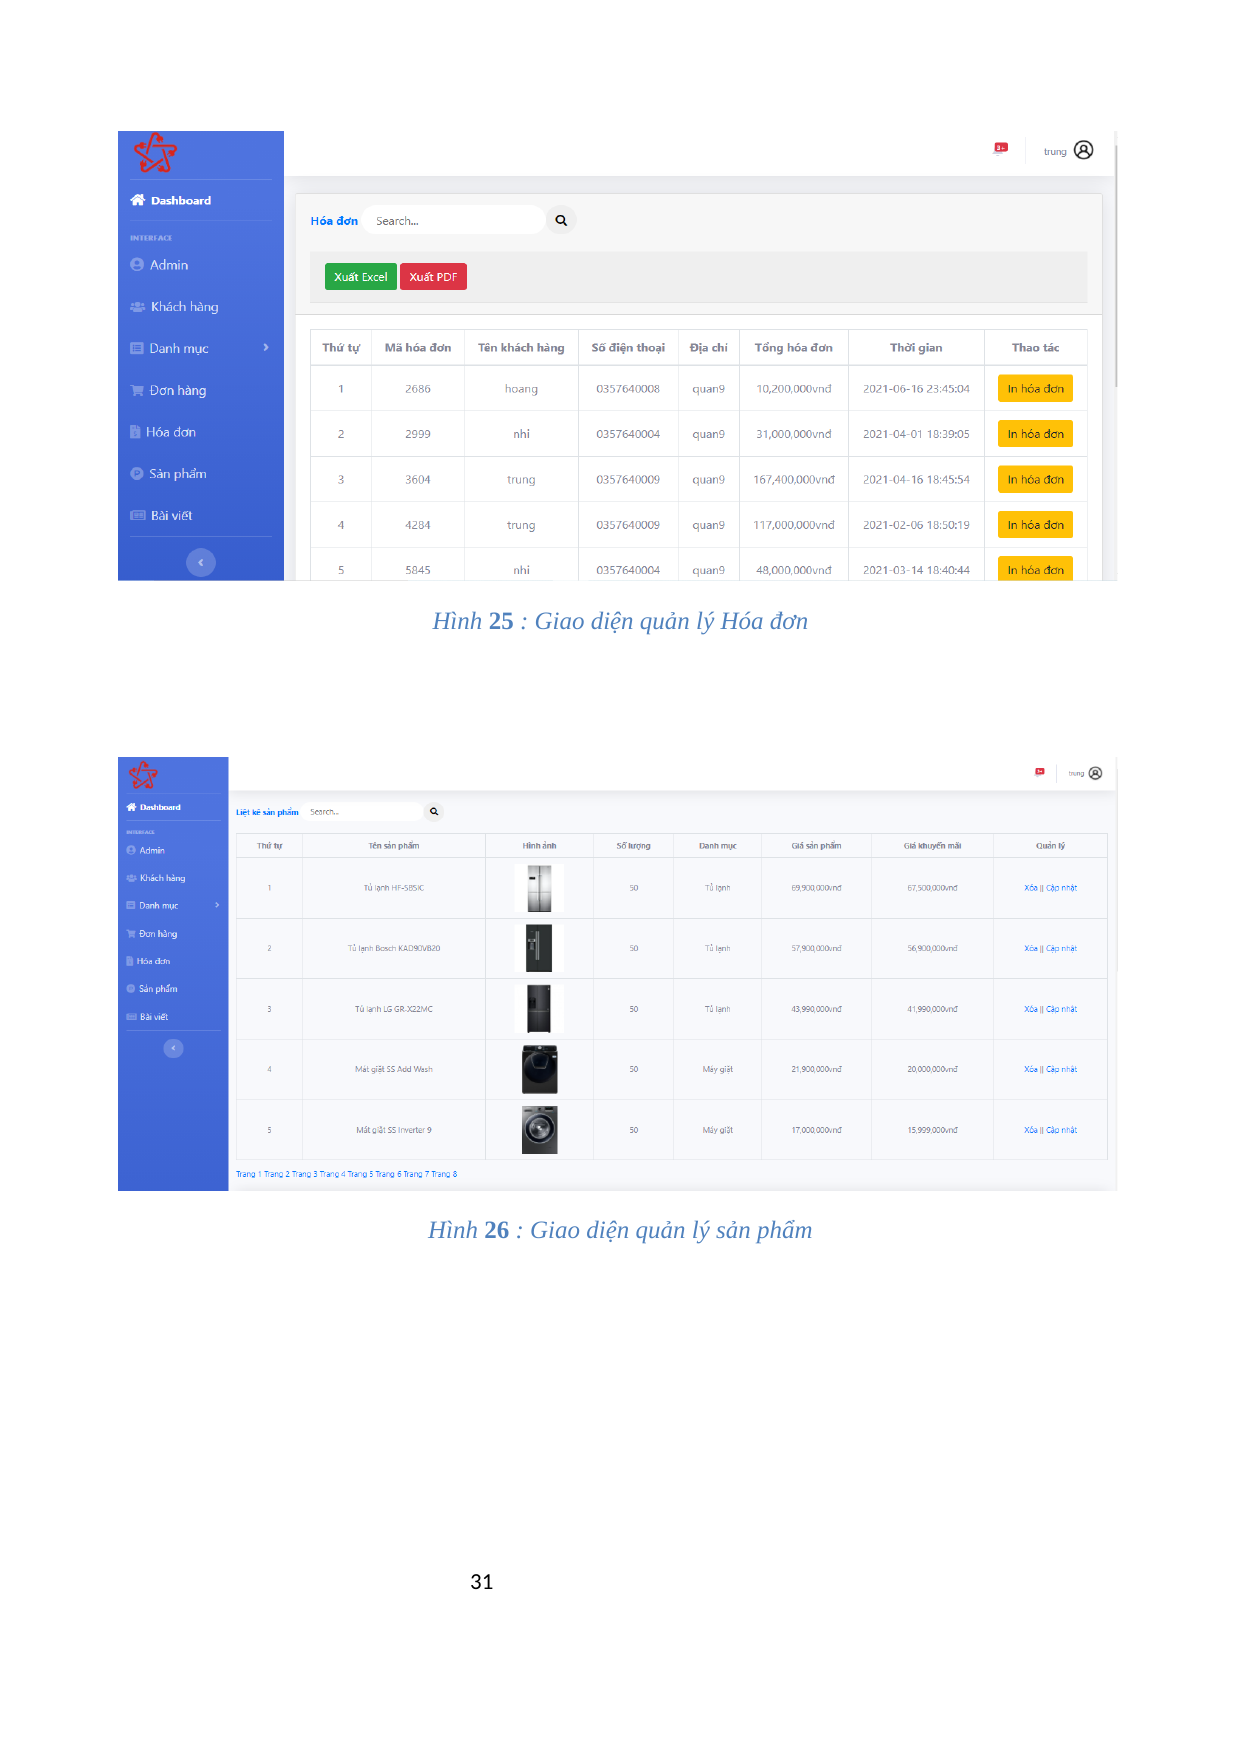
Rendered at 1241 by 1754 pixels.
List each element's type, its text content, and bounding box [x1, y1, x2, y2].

text Hình 26 : Giao diện quản lý sản phẩm [118, 1215, 1122, 1244]
picture [118, 757, 1118, 1191]
text Hình 25 : Giao diện quản lý Hóa đơn [118, 606, 1122, 635]
picture [118, 131, 1118, 581]
